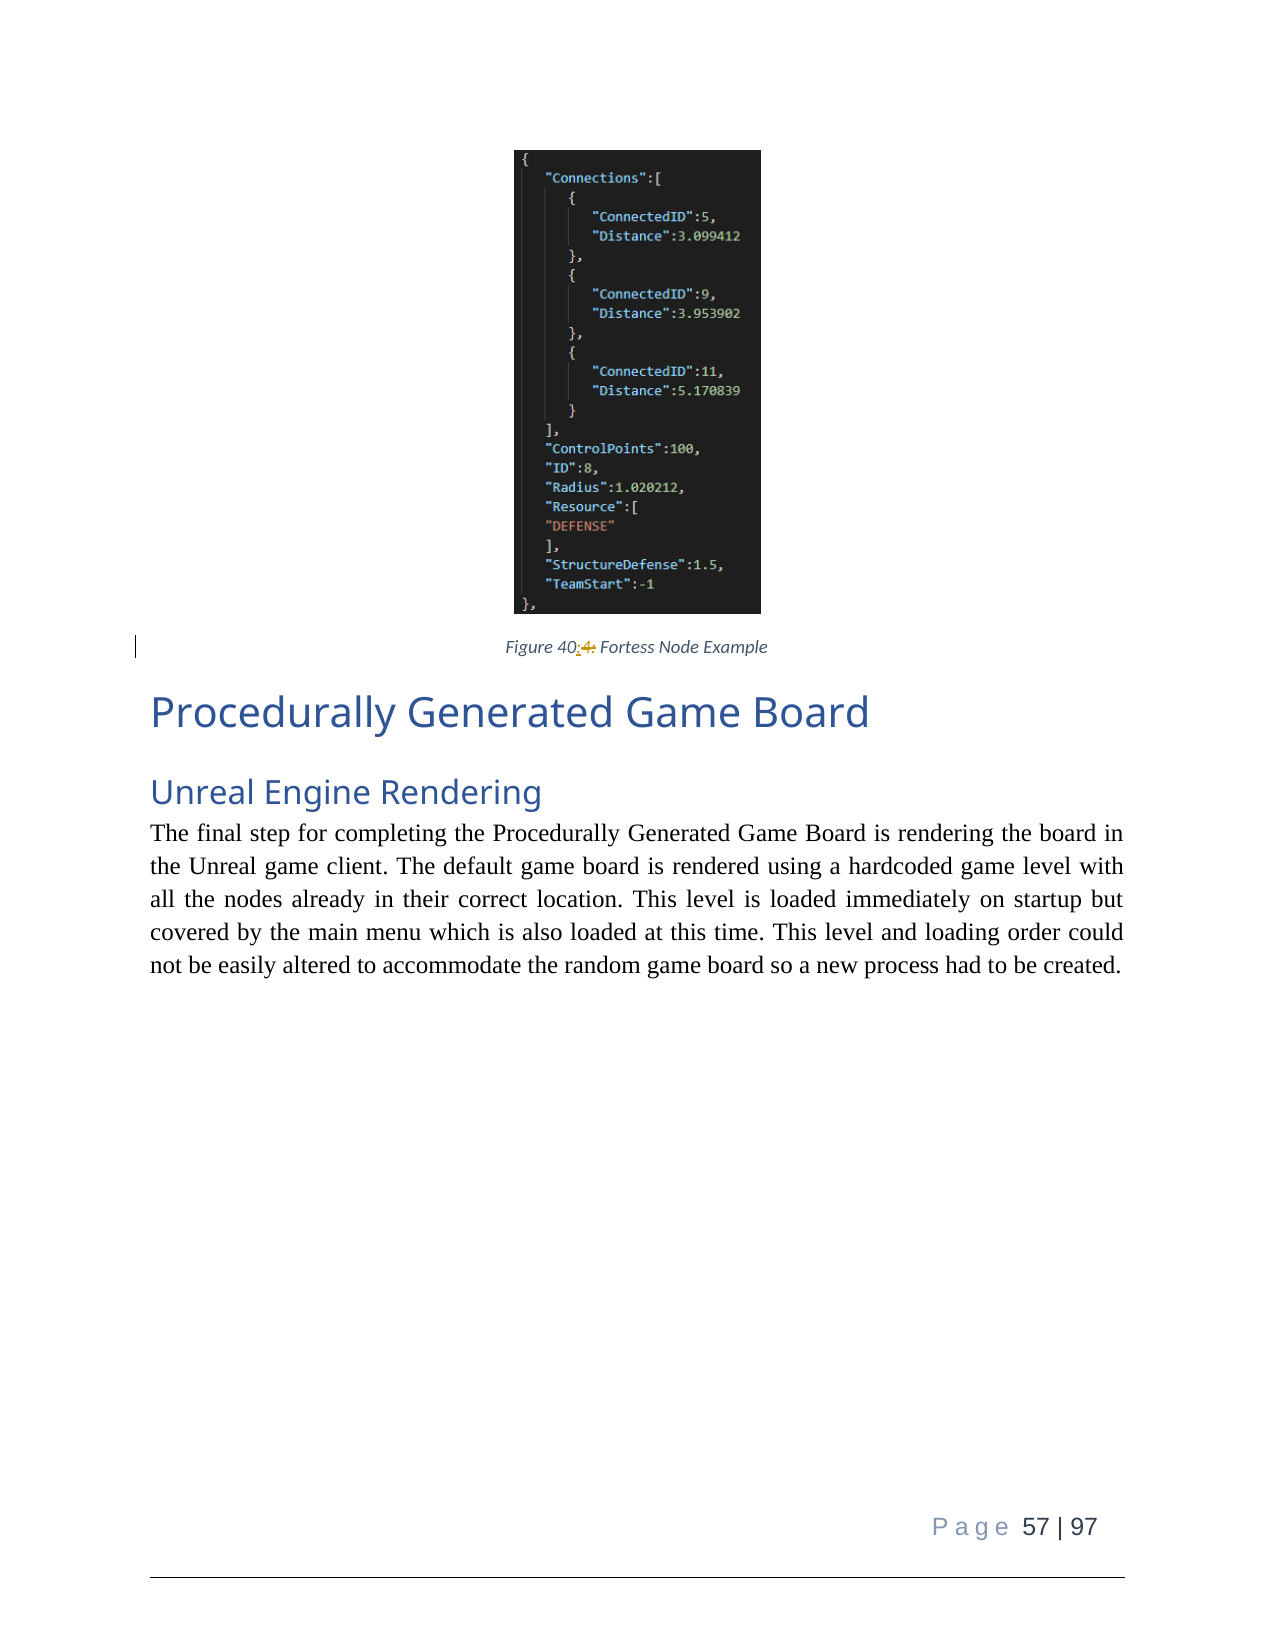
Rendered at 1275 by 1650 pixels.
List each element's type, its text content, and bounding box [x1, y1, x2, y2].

picture [514, 150, 761, 614]
text Figure 40 Fortess Node Example [150, 635, 1125, 658]
subtitle Procedurally Generated Game Board [150, 683, 1125, 739]
subtitle Unreal Engine Rendering [150, 769, 1125, 814]
text The final step for completing the Procedurally Generated Game Board is rendering the board in the Unreal game client. The default game board is rendered using a hardcoded game level with all the nodes already in their correct location. This level is loaded immediately on startup but covered by the main menu which is also loaded at this time. This level and loading order could not be easily altered to accommodate the random game board so a new process had to be created. [150, 818, 1125, 979]
